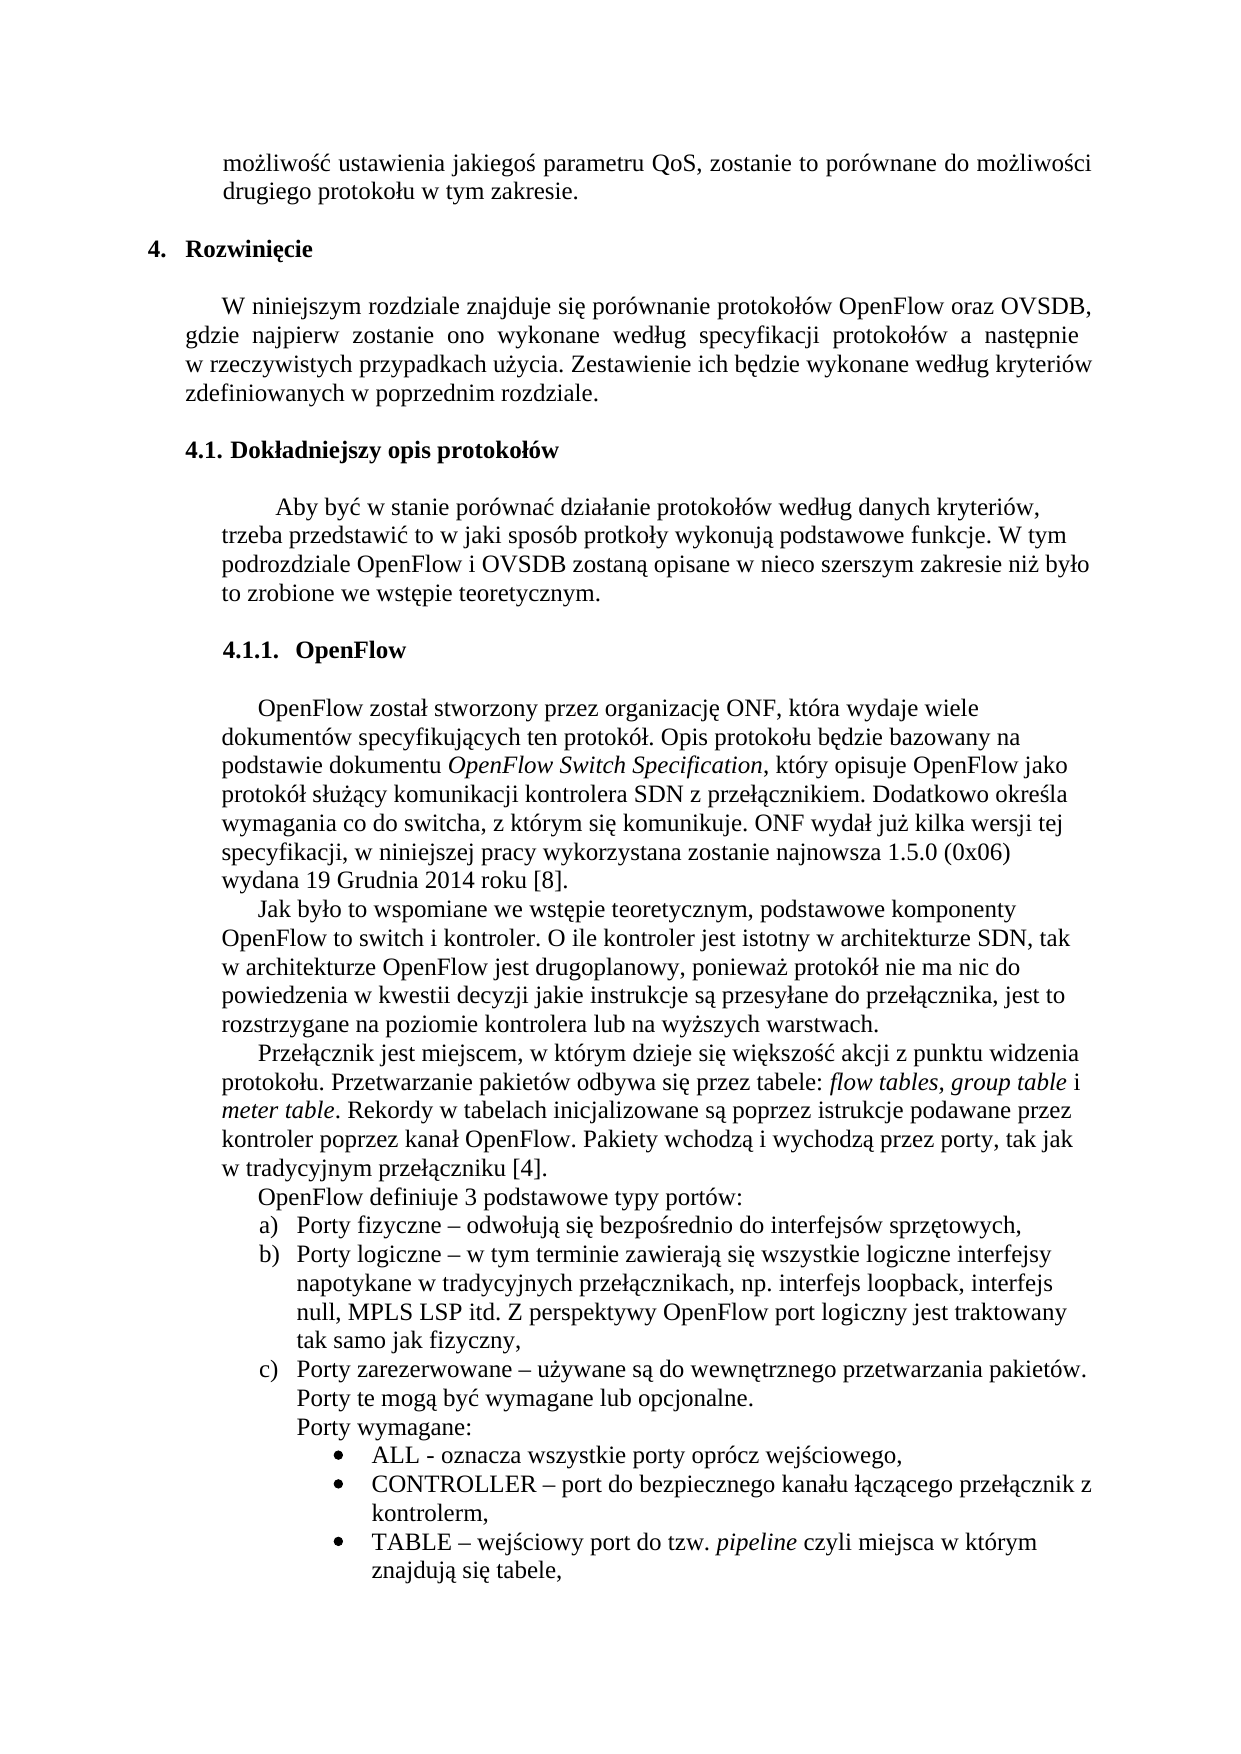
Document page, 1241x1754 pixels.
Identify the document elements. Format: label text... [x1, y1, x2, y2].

text W niniejszym rozdziale znajduje się porównanie protokołów OpenFlow oraz OVSDB, gdzie najpierw zostanie ono wykonane według specyfikacji protokołów a następnie w rzeczywistych przypadkach użycia. Zestawienie ich będzie wykonane według kryteriów zdefiniowanych w poprzednim rozdziale. [185, 291, 1093, 406]
list Porty fizyczne – odwołują się bezpośrednio do interfejsów sprzętowych, [259, 1211, 1093, 1239]
list Porty logiczne – w tym terminie zawierają się wszystkie logiczne interfejsy napotykane w tradycyjnych przełącznikach, np. interfejs loopback, interfejs null, MPLS LSP itd. Z perspektywy OpenFlow port logiczny jest traktowany tak samo jak fizyczny, [259, 1239, 1093, 1354]
list TABLE – wejściowy port do tzw. pipeline czyli miejsca w którym znajdują się tabele, [334, 1527, 1093, 1584]
list Przełącznik jest miejscem, w którym dzieje się większość akcji z punktu widzenia protokołu. Przetwarzanie pakietów odbywa się przez tabele: flow tables, group table i meter table. Rekordy w tabelach inicjalizowane są poprzez istrukcje podawane przez kontroler poprzez kanał OpenFlow. Pakiety wchodzą i wychodzą przez porty, tak jak w tradycyjnym przełączniku [4]. [221, 1038, 1093, 1182]
list OpenFlow [223, 636, 1093, 664]
list ALL - oznacza wszystkie porty oprócz wejściowego, [334, 1441, 1093, 1469]
text Aby być w stanie porównać działanie protokołów według danych kryteriów, trzeba przedstawić to w jaki sposób protkoły wykonują podstawowe funkcje. W tym podrozdziale OpenFlow i OVSDB zostaną opisane w nieco szerszym zakresie niż było to zrobione we wstępie teoretycznym. [221, 492, 1093, 607]
list CONTROLLER – port do bezpiecznego kanału łączącego przełącznik z kontrolerm, [334, 1469, 1093, 1527]
list Dokładniejszy opis protokołów [185, 435, 1093, 492]
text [223, 148, 1093, 205]
list Rozwinięcie [148, 234, 1093, 263]
list OpenFlow został stworzony przez organizację ONF, która wydaje wiele dokumentów specyfikujących ten protokół. Opis protokołu będzie bazowany na podstawie dokumentu OpenFlow Switch Specification, który opisuje OpenFlow jako protokół służący komunikacji kontrolera SDN z przełącznikiem. Dodatkowo określa wymagania co do switcha, z którym się komunikuje. ONF wydał już kilka wersji tej specyfikacji, w niniejszej pracy wykorzystana zostanie najnowsza 1.5.0 (0x06) wydana 19 Grudnia 2014 roku [8]. [221, 693, 1093, 894]
list OpenFlow definiuje 3 podstawowe typy portów: [221, 1182, 1093, 1211]
list Porty zarezerwowane – używane są do wewnętrznego przetwarzania pakietów. Porty te mogą być wymagane lub opcjonalne. Porty wymagane: [259, 1354, 1093, 1441]
list Jak było to wspomiane we wstępie teoretycznym, podstawowe komponenty OpenFlow to switch i kontroler. O ile kontroler jest istotny w architekturze SDN, tak w architekturze OpenFlow jest drugoplanowy, ponieważ protokół nie ma nic do powiedzenia w kwestii decyzji jakie instrukcje są przesyłane do przełącznika, jest to rozstrzygane na poziomie kontrolera lub na wyższych warstwach. [221, 894, 1093, 1038]
